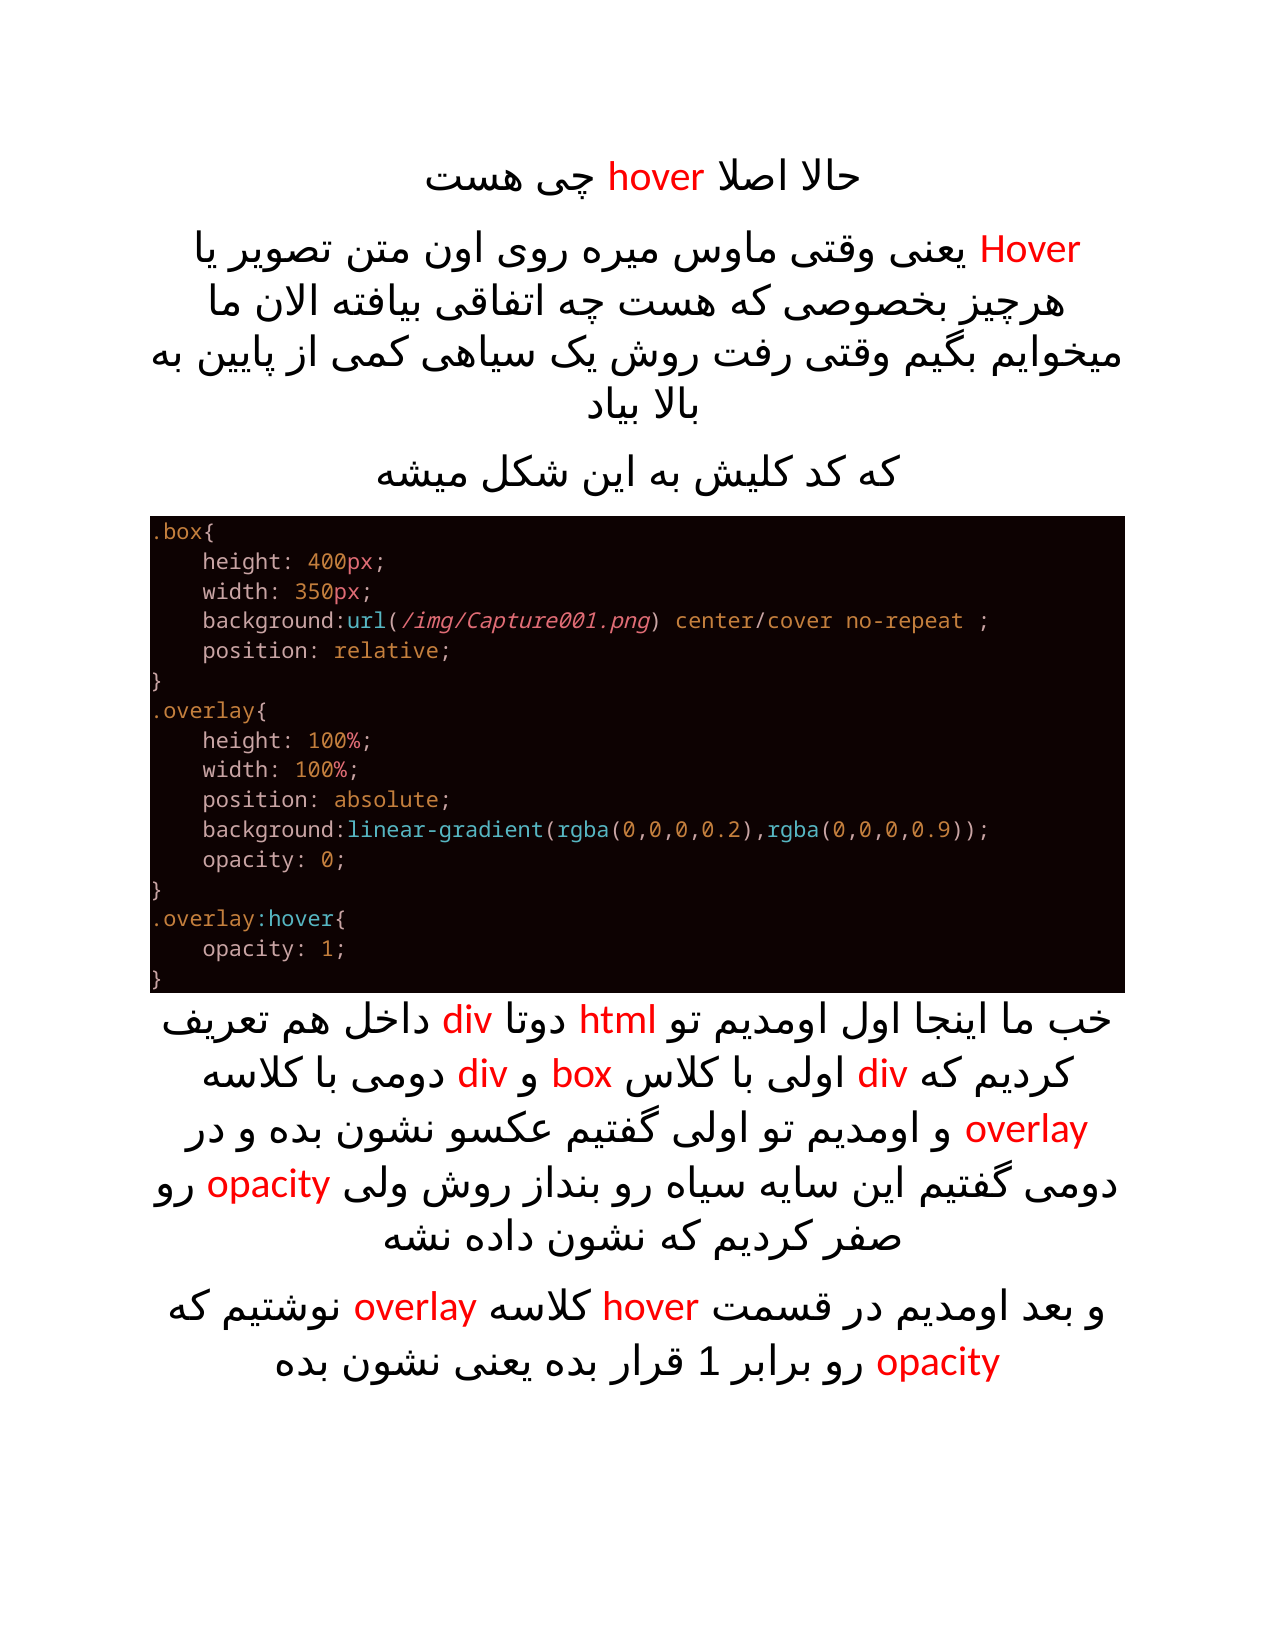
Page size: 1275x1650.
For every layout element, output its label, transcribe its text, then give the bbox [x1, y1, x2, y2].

text background:url(/img/Capture001.png) center/cover no-repeat ; [150, 606, 1125, 635]
text خب ما اینجا اول اومدیم تو html دوتا div داخل هم تعریف کردیم که div اولی با کلاس box و div دومی با کلاسه overlay و اومدیم تو اولی گفتیم عکسو نشون بده و در دومی گفتیم این سایه سیاه رو بنداز روش ولی opacity رو صفر کردیم که نشون داده نشه [150, 993, 1125, 1259]
text .overlay:hover{ [150, 903, 1125, 933]
text opacity: 1; [150, 933, 1125, 963]
text و بعد اومدیم در قسمت hover کلاسه overlay نوشتیم که opacity رو برابر 1 قرار بده یعنی نشون بده [150, 1280, 1125, 1386]
text } [150, 963, 1125, 993]
text background:linear-gradient(rgba(0,0,0,0.2),rgba(0,0,0,0.9)); [150, 814, 1125, 844]
text .overlay{ [150, 695, 1125, 725]
text height: 400px; [150, 546, 1125, 576]
text width: 350px; [150, 576, 1125, 606]
text position: relative; [150, 635, 1125, 665]
text حالا اصلا hover چی هست [150, 150, 1125, 201]
text opacity: 0; [150, 844, 1125, 874]
text } [150, 874, 1125, 903]
text height: 100%; [150, 725, 1125, 754]
text position: absolute; [150, 784, 1125, 814]
text } [150, 665, 1125, 695]
text width: 100%; [150, 754, 1125, 784]
text که کد کلیش به این شکل میشه [150, 448, 1125, 496]
text Hover یعنی وقتی ماوس میره روی اون متن تصویر یا هرچیز بخصوصی که هست چه اتفاقی بیافته الان ما میخوایم بگیم وقتی رفت روش یک سیاهی کمی از پایین به بالا بیاد [150, 222, 1125, 427]
text .box{ [150, 516, 1125, 546]
